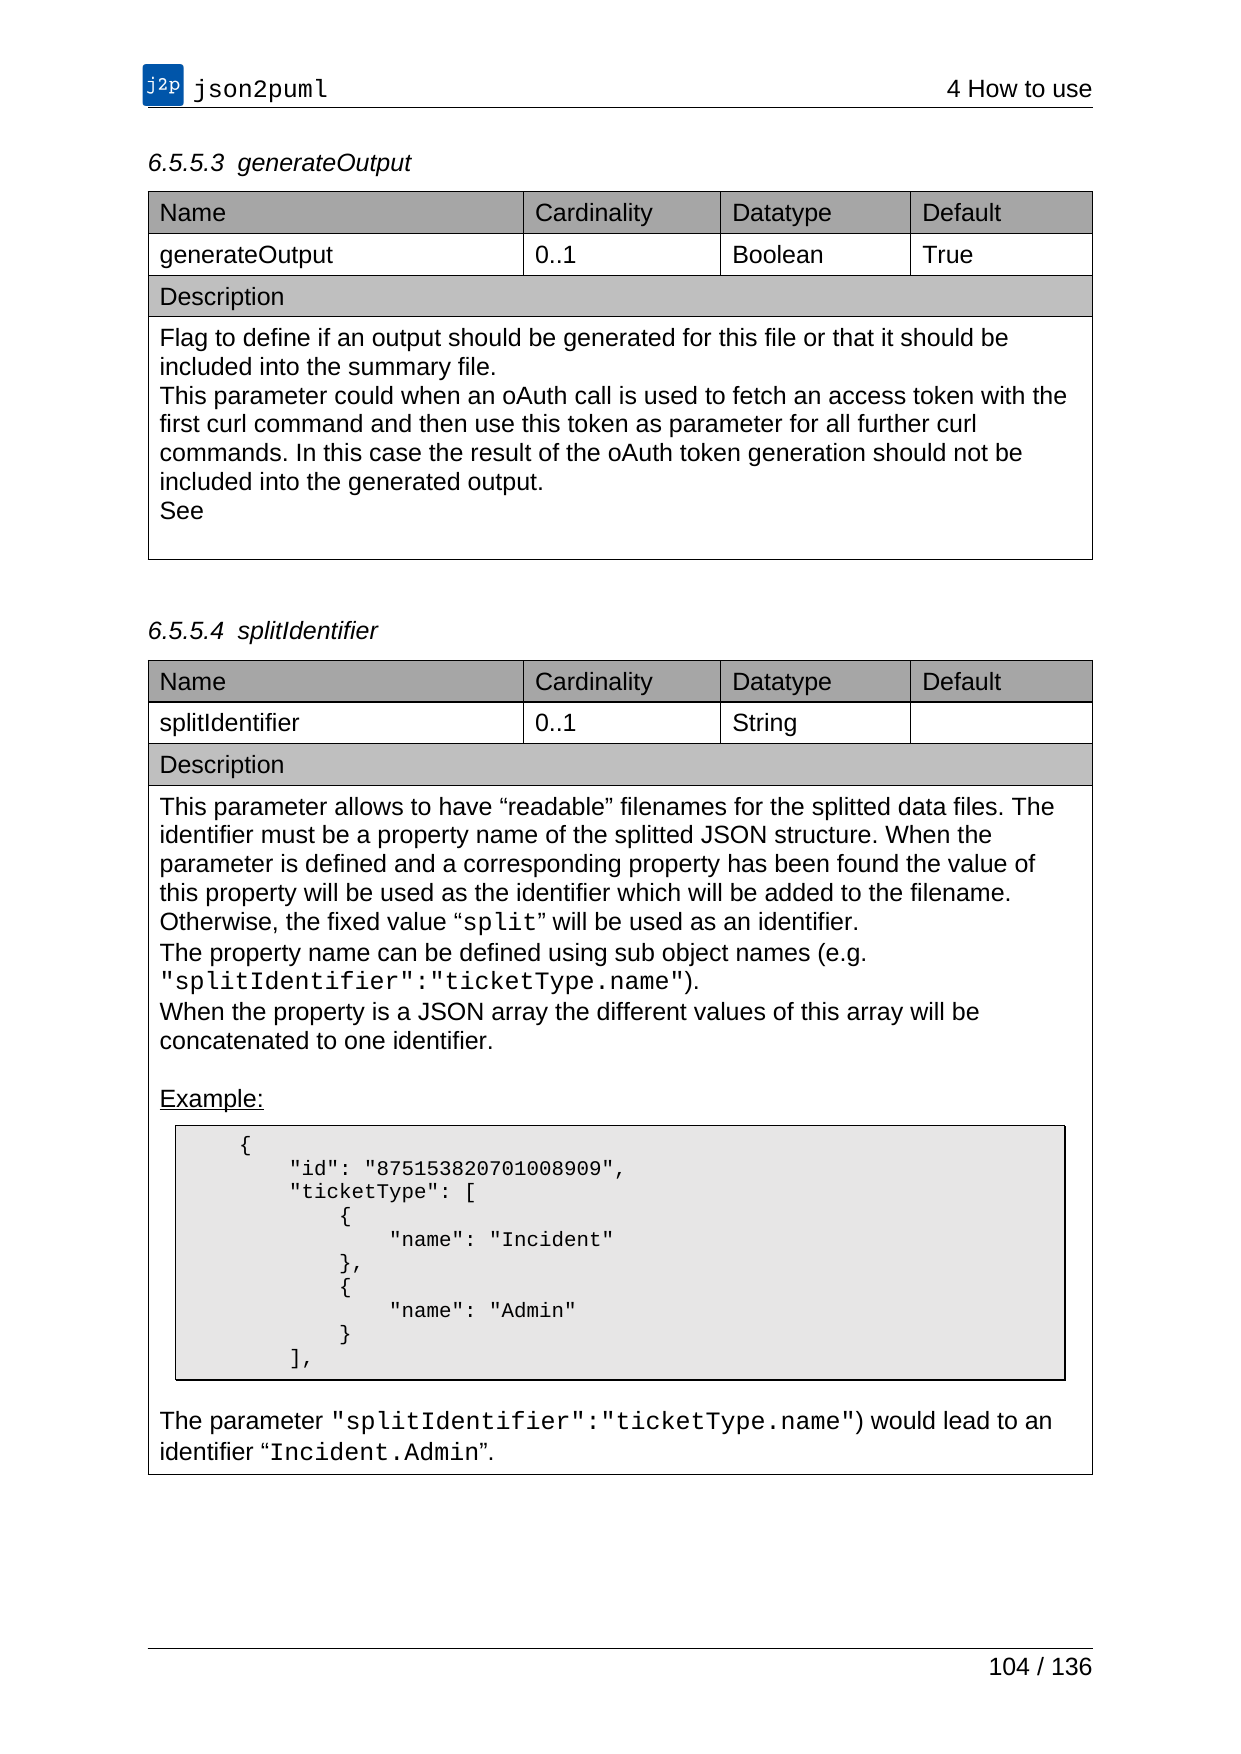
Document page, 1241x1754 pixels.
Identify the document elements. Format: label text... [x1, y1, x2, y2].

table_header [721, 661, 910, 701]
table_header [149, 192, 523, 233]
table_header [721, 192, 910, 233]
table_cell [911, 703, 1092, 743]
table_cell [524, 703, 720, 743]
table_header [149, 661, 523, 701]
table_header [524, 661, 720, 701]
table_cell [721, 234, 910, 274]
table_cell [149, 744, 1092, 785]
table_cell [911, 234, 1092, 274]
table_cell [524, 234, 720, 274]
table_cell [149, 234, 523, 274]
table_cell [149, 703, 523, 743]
subtitle generateOutput [148, 148, 1093, 176]
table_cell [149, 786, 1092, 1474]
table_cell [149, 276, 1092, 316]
subtitle splitIdentifier [148, 616, 1093, 645]
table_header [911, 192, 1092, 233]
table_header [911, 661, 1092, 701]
picture [142, 64, 184, 106]
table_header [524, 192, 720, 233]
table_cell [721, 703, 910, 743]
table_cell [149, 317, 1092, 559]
